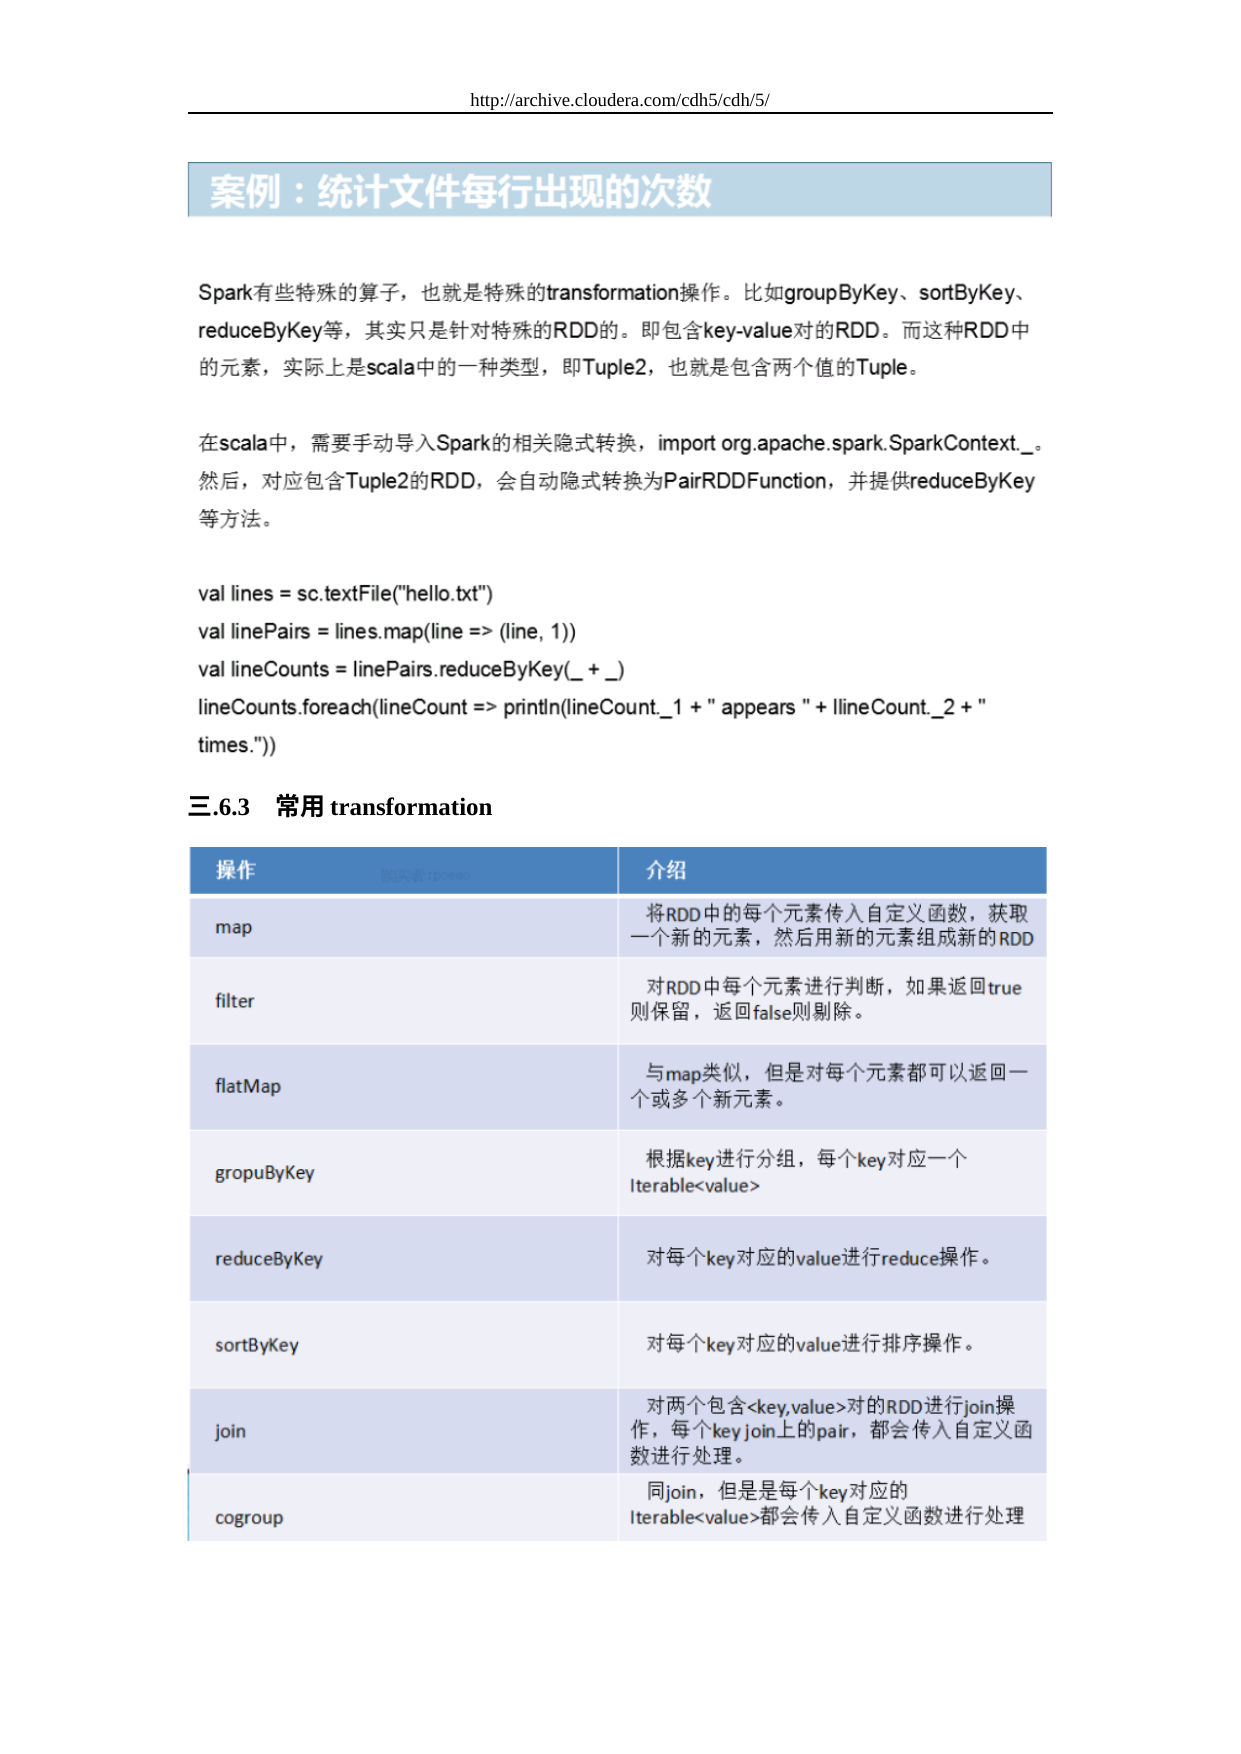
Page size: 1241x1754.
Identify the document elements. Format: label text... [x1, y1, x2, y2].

picture [187, 162, 1053, 763]
picture [187, 847, 1053, 1541]
subtitle 常用transformation [187, 786, 1053, 823]
